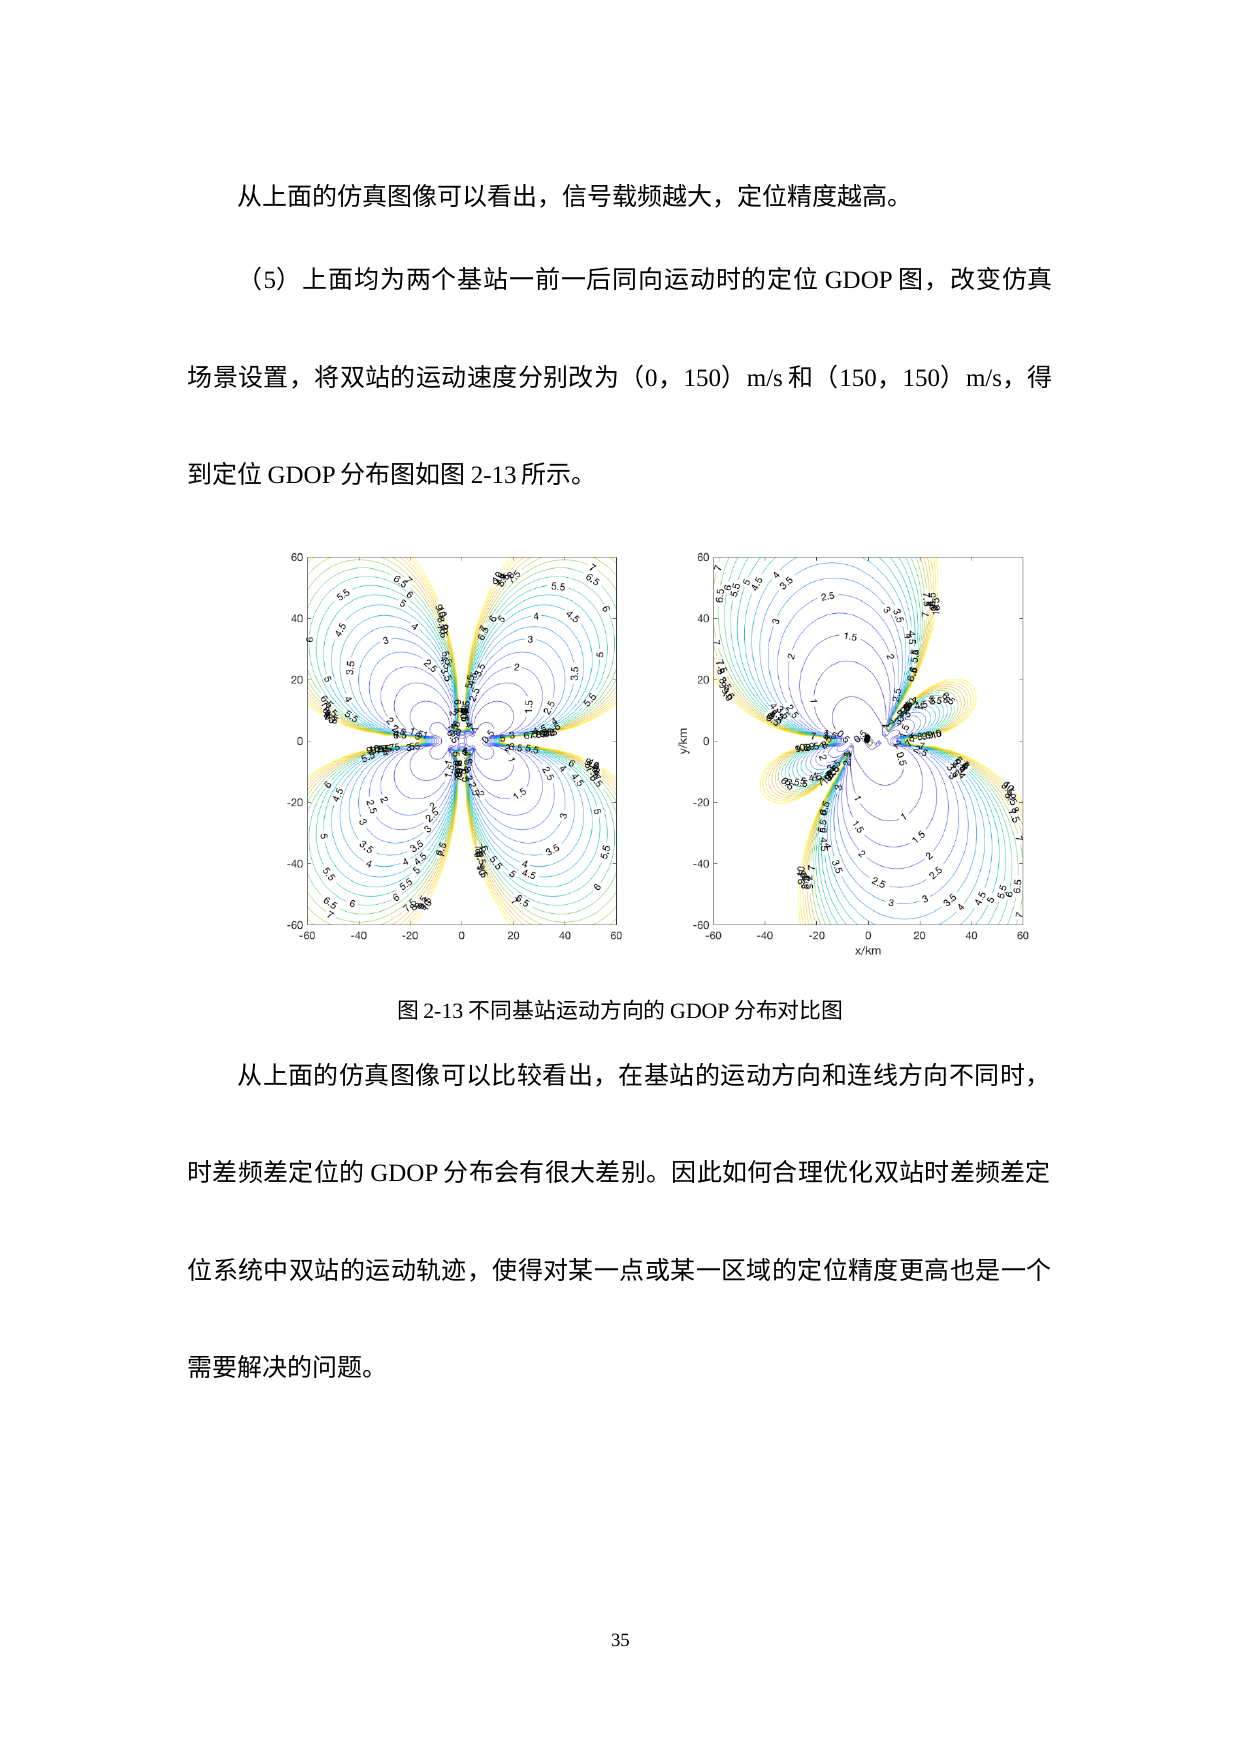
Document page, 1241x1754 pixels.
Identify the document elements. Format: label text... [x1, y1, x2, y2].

text 从上面的仿真图像可以比较看出，在基站的运动方向和连线方向不同时，时差频差定位的GDOP分布会有很大差别。因此如何合理优化双站时差频差定位系统中双站的运动轨迹，使得对某一点或某一区域的定位精度更高也是一个需要解决的问题。 [187, 1041, 1053, 1398]
picture [187, 523, 1110, 974]
text 图2-13 不同基站运动方向的GDOP分布对比图 [187, 993, 1053, 1025]
text 从上面的仿真图像可以看出，信号载频越大，定位精度越高。 [187, 162, 1053, 227]
text （5）上面均为两个基站一前一后同向运动时的定位GDOP图，改变仿真场景设置，将双站的运动速度分别改为（0，150）m/s和（150，150）m/s，得到定位GDOP分布图如图2-13所示。 [187, 245, 1053, 505]
